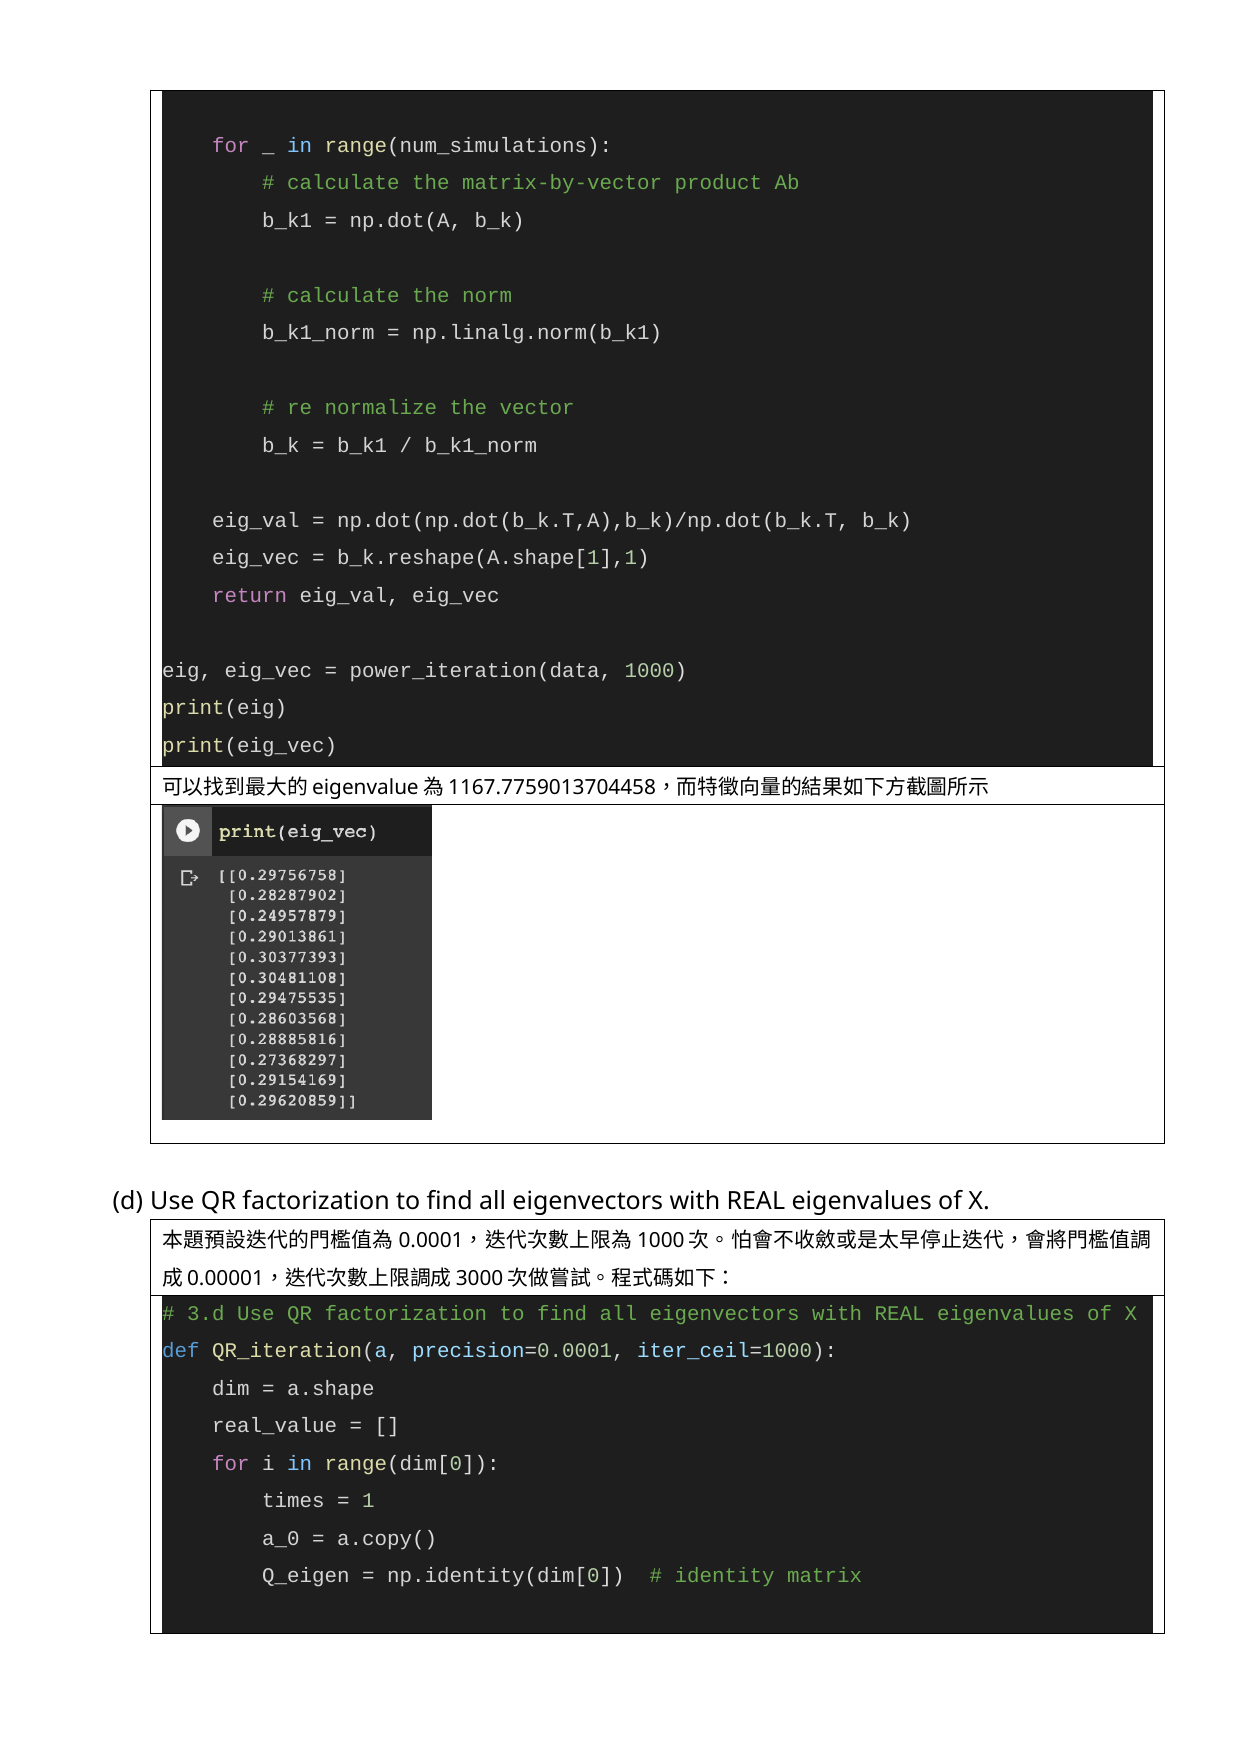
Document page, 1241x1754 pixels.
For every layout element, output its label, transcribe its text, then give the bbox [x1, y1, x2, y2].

table_cell [151, 805, 1164, 1143]
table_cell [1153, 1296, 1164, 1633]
table_cell 可以找到最大的eigenvalue為1167.7759013704458，而特徵向量的結果如下方截圖所示 [151, 767, 1164, 804]
picture [161, 805, 432, 1120]
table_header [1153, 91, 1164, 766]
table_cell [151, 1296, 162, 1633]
table_header 本題預設迭代的門檻值為0.0001，迭代次數上限為1000次。怕會不收斂或是太早停止迭代，會將門檻值調成0.00001，迭代次數上限調成3000次做嘗試。程式碼如下： [151, 1220, 1164, 1295]
list Use QR factorization to find all eigenvectors with REAL eigenvalues of X. [112, 1181, 1165, 1219]
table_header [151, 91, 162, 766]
